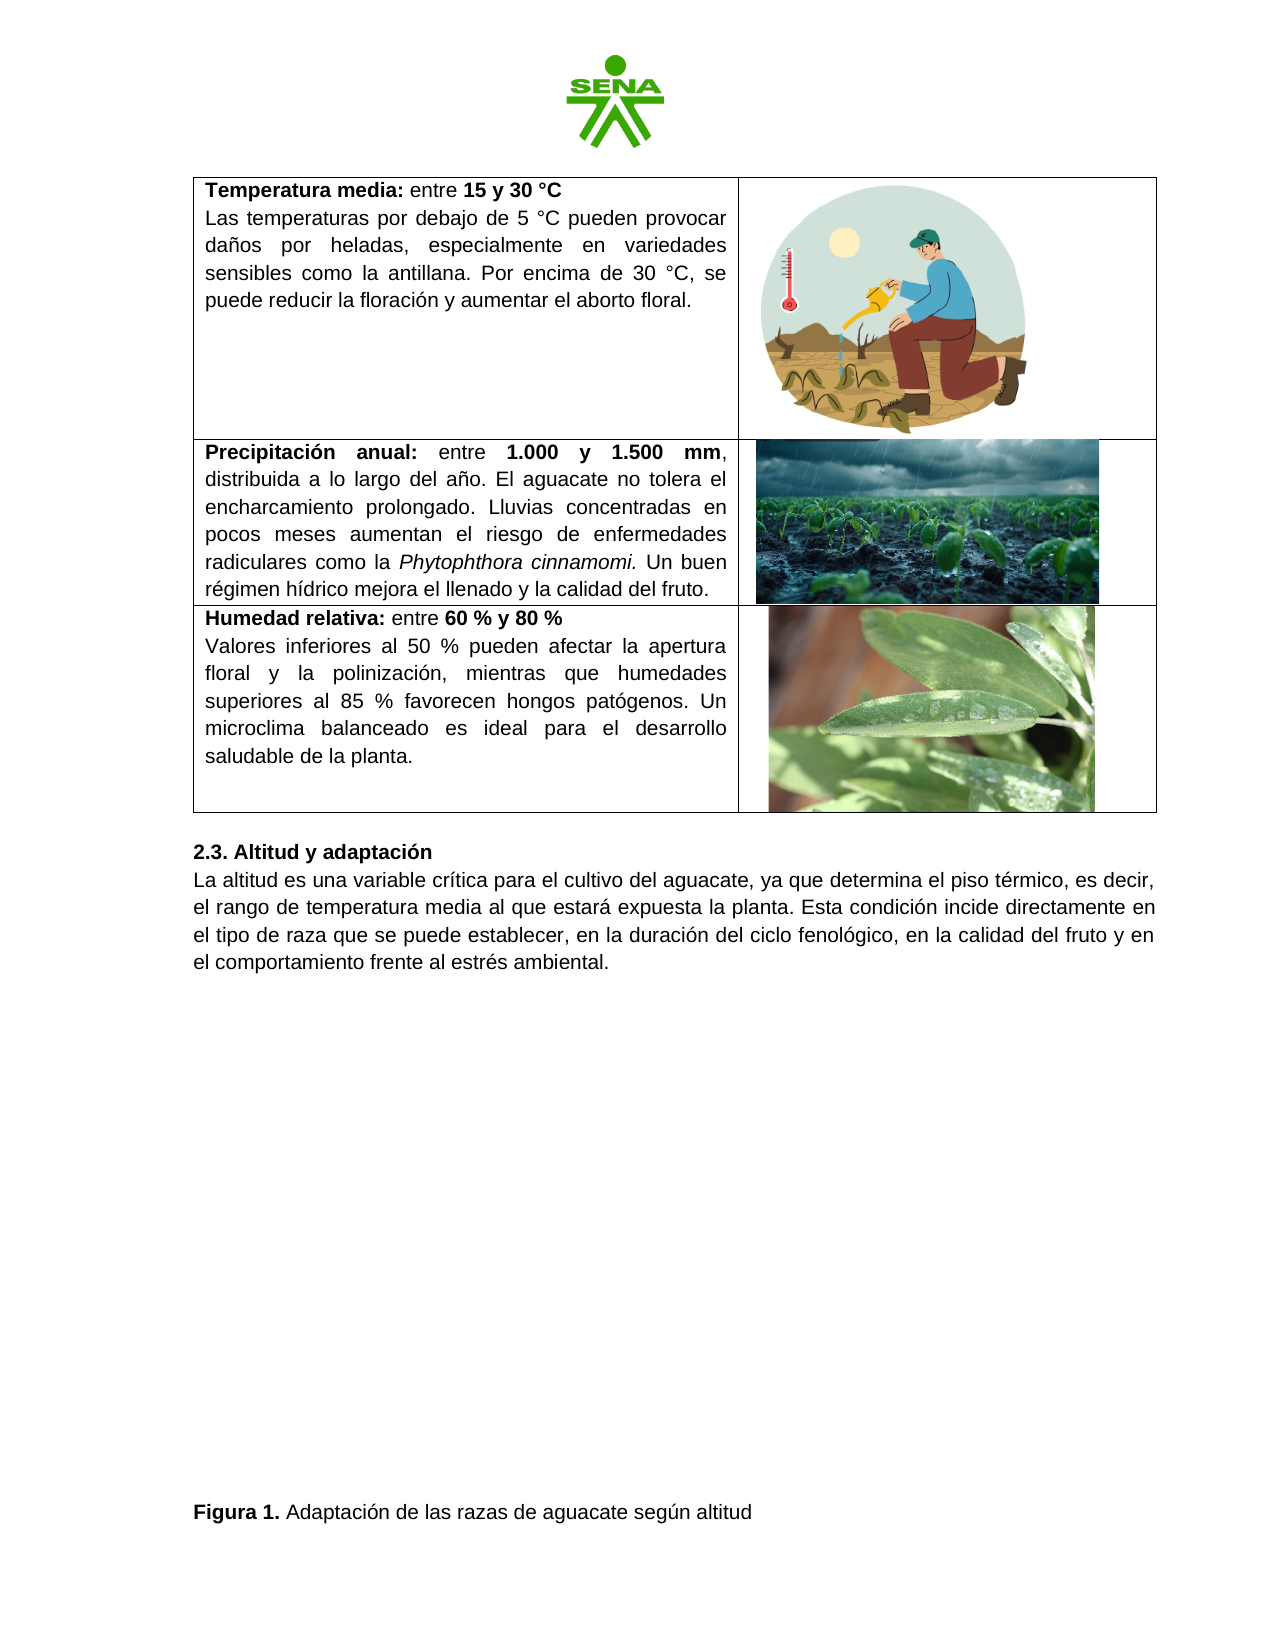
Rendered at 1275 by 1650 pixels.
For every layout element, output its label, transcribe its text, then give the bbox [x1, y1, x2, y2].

table_cell [1095, 606, 1156, 812]
picture [566, 55, 664, 148]
table_header Temperatura media: entre 15 y 30 °C Las temperaturas por debajo de 5 °C pueden provocar daños por heladas, especialmente en variedades sensibles como la antillana. Por encima de 30 °C, se puede reducir la floración y aumentar el aborto floral. [194, 178, 738, 439]
table_cell Humedad relativa: entre 60 % y 80 % Valores inferiores al 50 % pueden afectar la apertura floral y la polinización, mientras que humedades superiores al 85 % favorecen hongos patógenos. Un microclima balanceado es ideal para el desarrollo saludable de la planta. [194, 606, 738, 812]
text Figura 1. Adaptación de las razas de aguacate según altitud [193, 1500, 1157, 1524]
text 2.3. Altitud y adaptación [193, 840, 1157, 864]
table_cell [739, 606, 768, 812]
table_cell Precipitación anual: entre 1.000 y 1.500 mm, distribuida a lo largo del año. El aguacate no tolera el encharcamiento prolongado. Lluvias concentradas en pocos meses aumentan el riesgo de enfermedades radiculares como la Phytophthora cinnamomi. Un buen régimen hídrico mejora el llenado y la calidad del fruto. [194, 440, 738, 605]
table_cell [739, 440, 1156, 605]
text La altitud es una variable crítica para el cultivo del aguacate, ya que determina el piso térmico, es decir, el rango de temperatura media al que estará expuesta la planta. Esta condición incide directamente en el tipo de raza que se puede establecer, en la duración del ciclo fenológico, en la calidad del fruto y en el comportamiento frente al estrés ambiental. [193, 868, 1157, 974]
table_header [739, 178, 749, 439]
table_header [1042, 178, 1156, 439]
picture [749, 178, 1100, 604]
